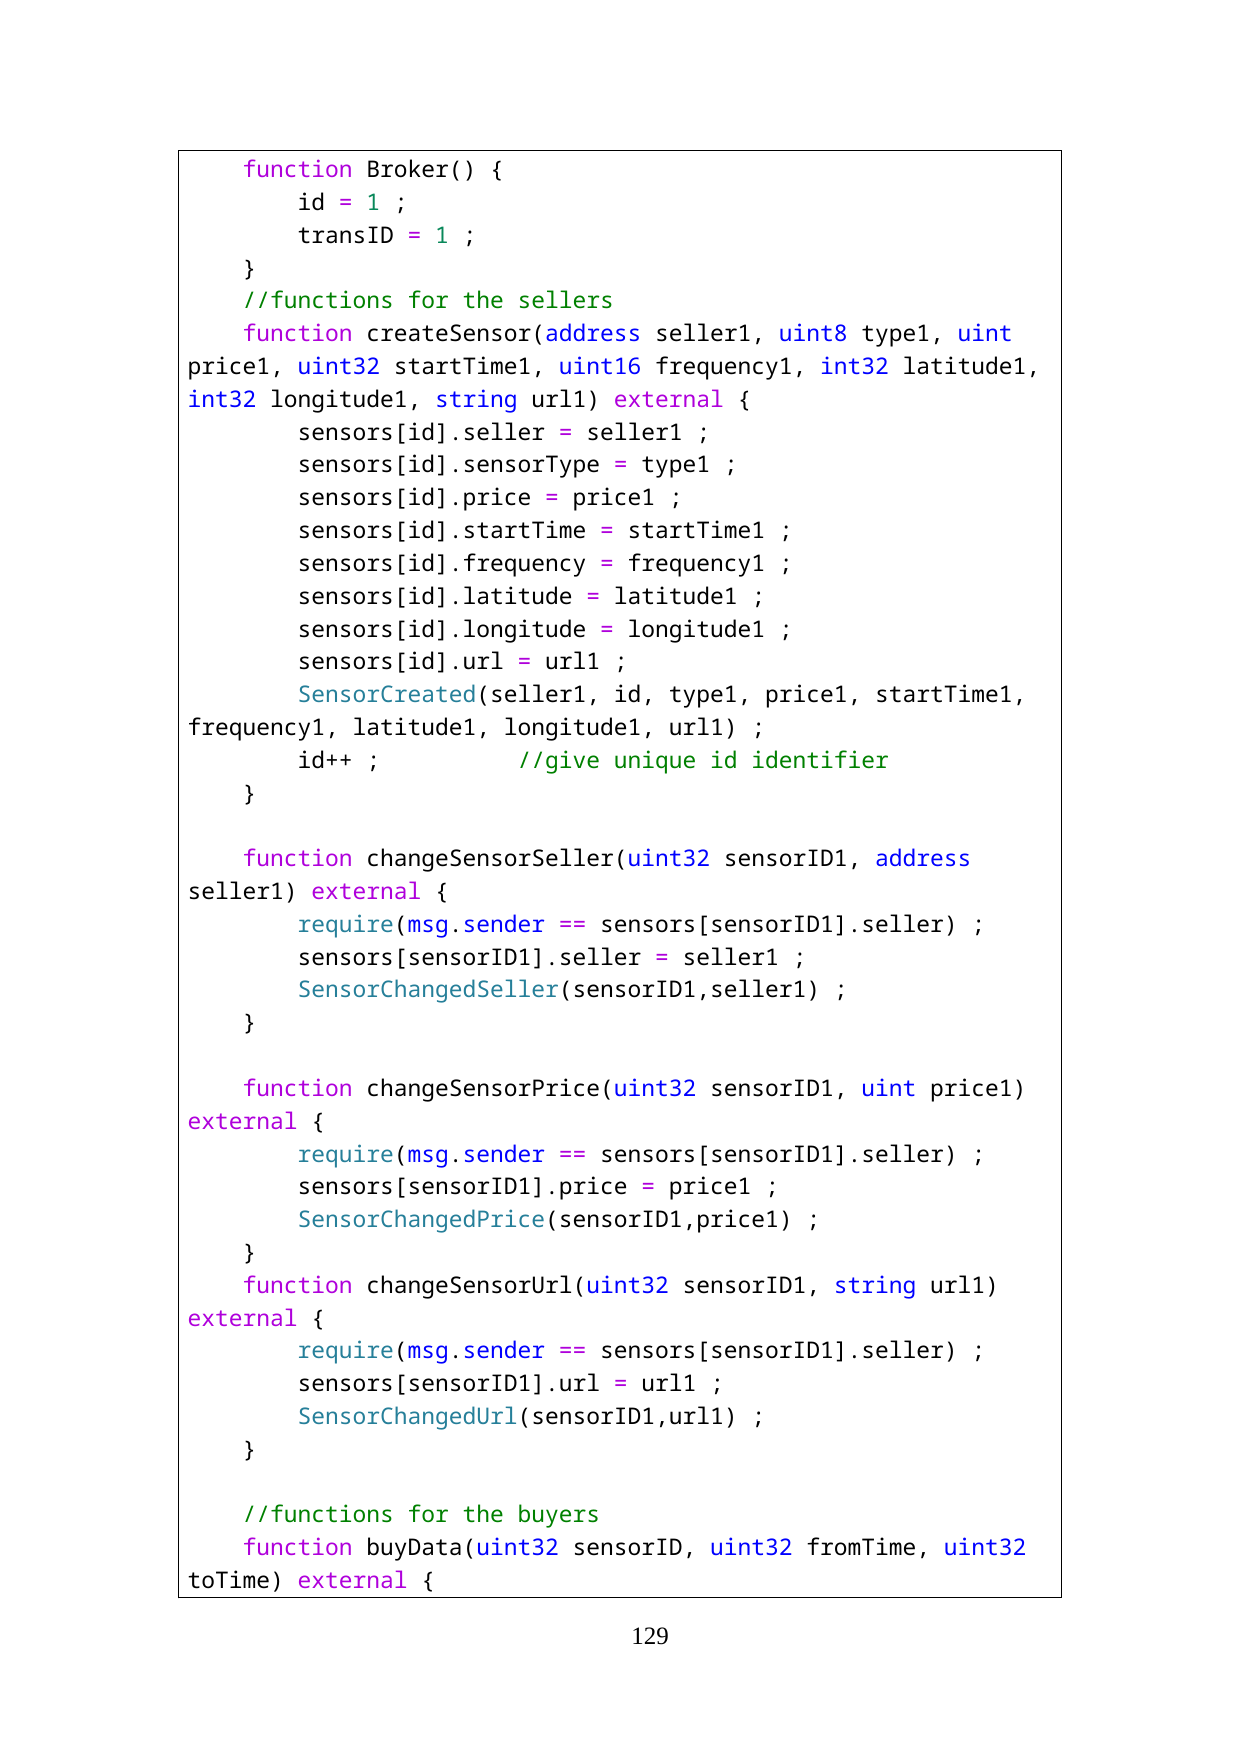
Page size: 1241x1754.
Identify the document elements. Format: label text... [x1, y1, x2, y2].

text function Broker() { [179, 151, 1061, 183]
text function buyData(uint32 sensorID, uint32 fromTime, uint32 toTime) external { [179, 1528, 1061, 1597]
text } [179, 1233, 1061, 1266]
text id++ ; //give unique id identifier [179, 741, 1061, 773]
text function changeSensorUrl(uint32 sensorID1, string url1) external { [179, 1266, 1061, 1331]
text function changeSensorPrice(uint32 sensorID1, uint price1) external { [179, 1069, 1061, 1134]
text //functions for the buyers [179, 1495, 1061, 1528]
text sensors[id].startTime = startTime1 ; [179, 511, 1061, 544]
text sensors[id].url = url1 ; [179, 642, 1061, 675]
text sensors[id].frequency = frequency1 ; [179, 544, 1061, 577]
text function changeSensorSeller(uint32 sensorID1, address seller1) external { [179, 839, 1061, 905]
text require(msg.sender == sensors[sensorID1].seller) ; [179, 1134, 1061, 1167]
text sensors[id].price = price1 ; [179, 478, 1061, 511]
text sensors[id].latitude = latitude1 ; [179, 577, 1061, 609]
text require(msg.sender == sensors[sensorID1].seller) ; [179, 905, 1061, 937]
text sensors[sensorID1].seller = seller1 ; [179, 937, 1061, 970]
text SensorChangedSeller(sensorID1,seller1) ; [179, 970, 1061, 1003]
text } [179, 773, 1061, 808]
text sensors[id].sensorType = type1 ; [179, 445, 1061, 478]
text function createSensor(address seller1, uint8 type1, uint price1, uint32 startTime1, uint16 frequency1, int32 latitude1, int32 longitude1, string url1) external { [179, 314, 1061, 412]
text id = 1 ; [179, 183, 1061, 216]
text SensorCreated(seller1, id, type1, price1, startTime1, frequency1, latitude1, longitude1, url1) ; [179, 675, 1061, 741]
text sensors[sensorID1].price = price1 ; [179, 1167, 1061, 1200]
text SensorChangedPrice(sensorID1,price1) ; [179, 1200, 1061, 1233]
text transID = 1 ; [179, 216, 1061, 248]
text sensors[id].seller = seller1 ; [179, 412, 1061, 445]
text } [179, 1003, 1061, 1037]
text require(msg.sender == sensors[sensorID1].seller) ; [179, 1331, 1061, 1364]
text sensors[sensorID1].url = url1 ; [179, 1364, 1061, 1397]
text } [179, 1430, 1061, 1464]
text SensorChangedUrl(sensorID1,url1) ; [179, 1397, 1061, 1430]
text sensors[id].longitude = longitude1 ; [179, 609, 1061, 642]
text } [179, 248, 1061, 281]
text //functions for the sellers [179, 281, 1061, 314]
